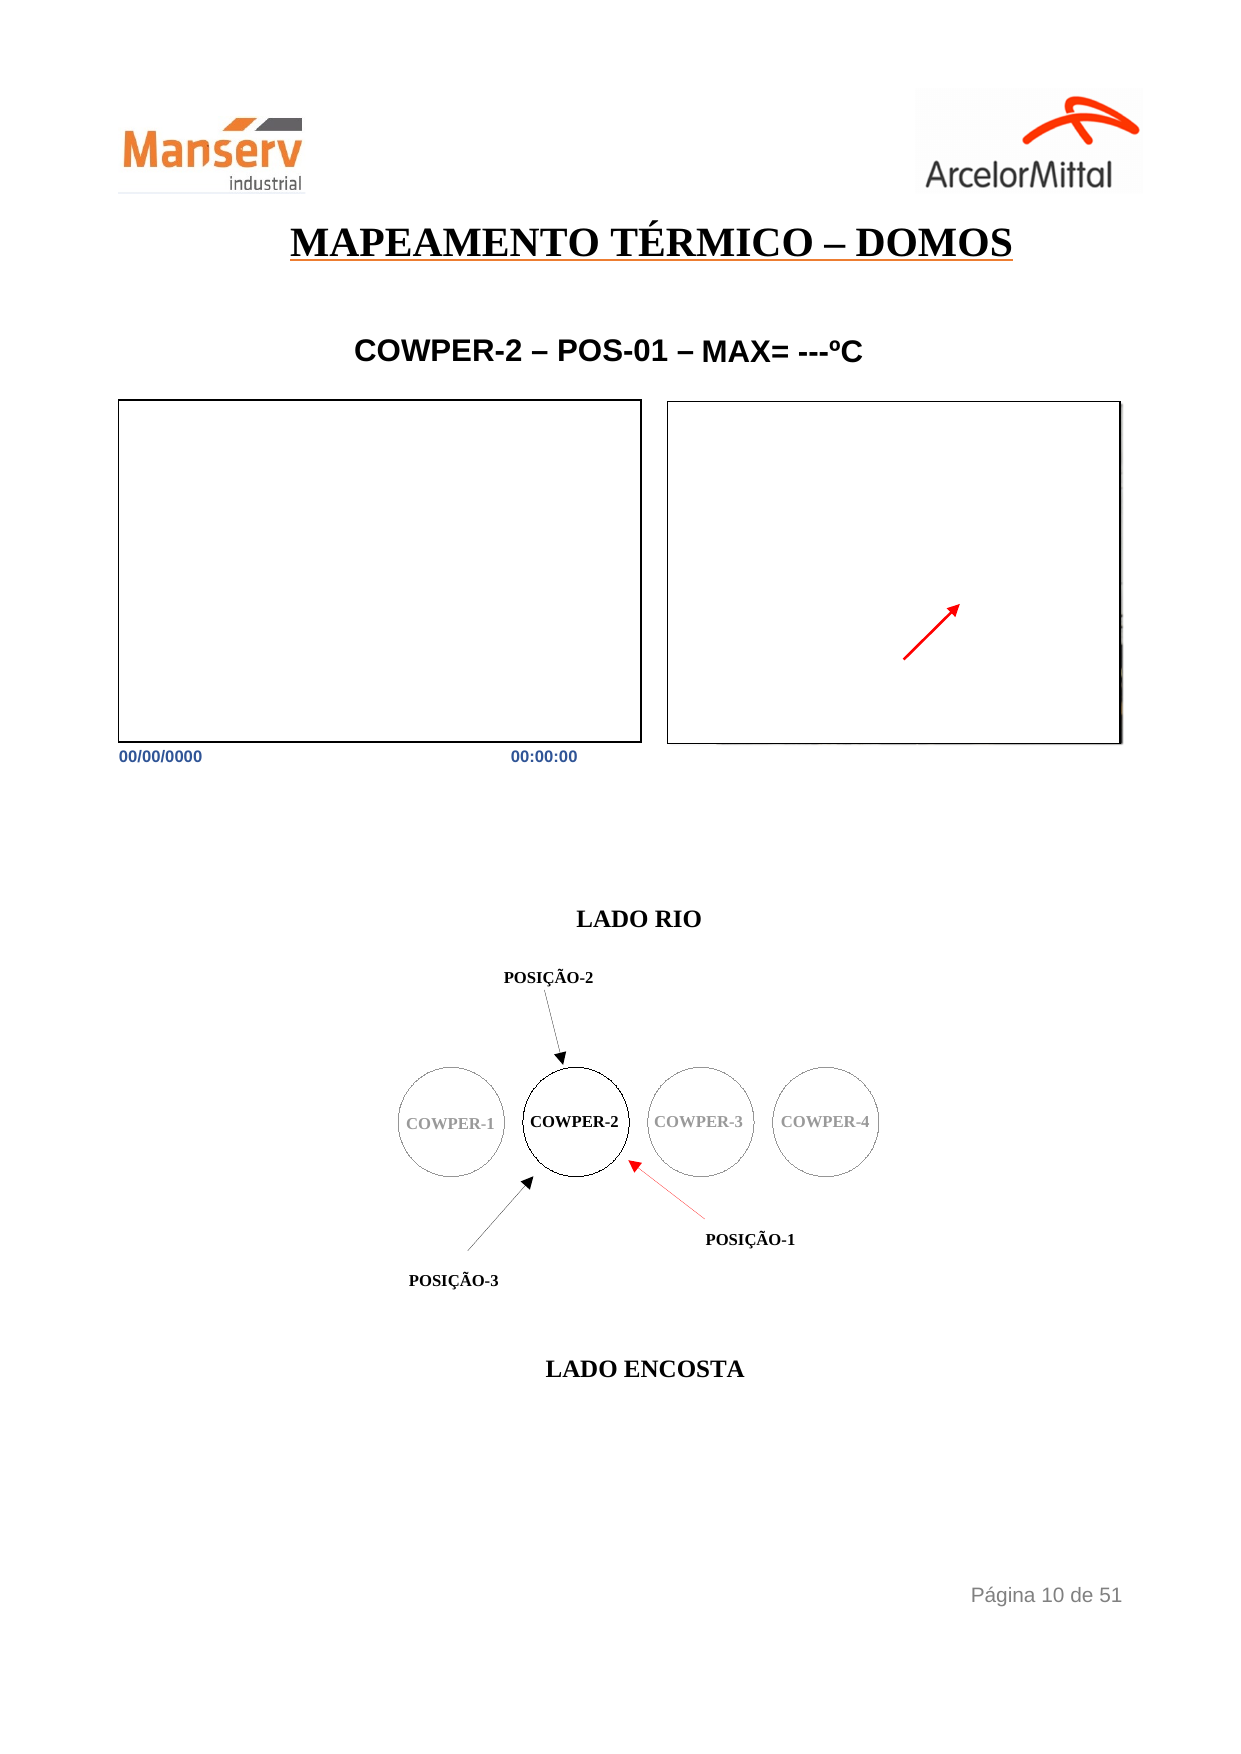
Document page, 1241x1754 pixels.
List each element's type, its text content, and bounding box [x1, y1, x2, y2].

picture [118, 116, 306, 194]
picture [915, 88, 1143, 194]
text MAPEAMENTO TÉRMICO – DOMOS [118, 217, 1122, 265]
